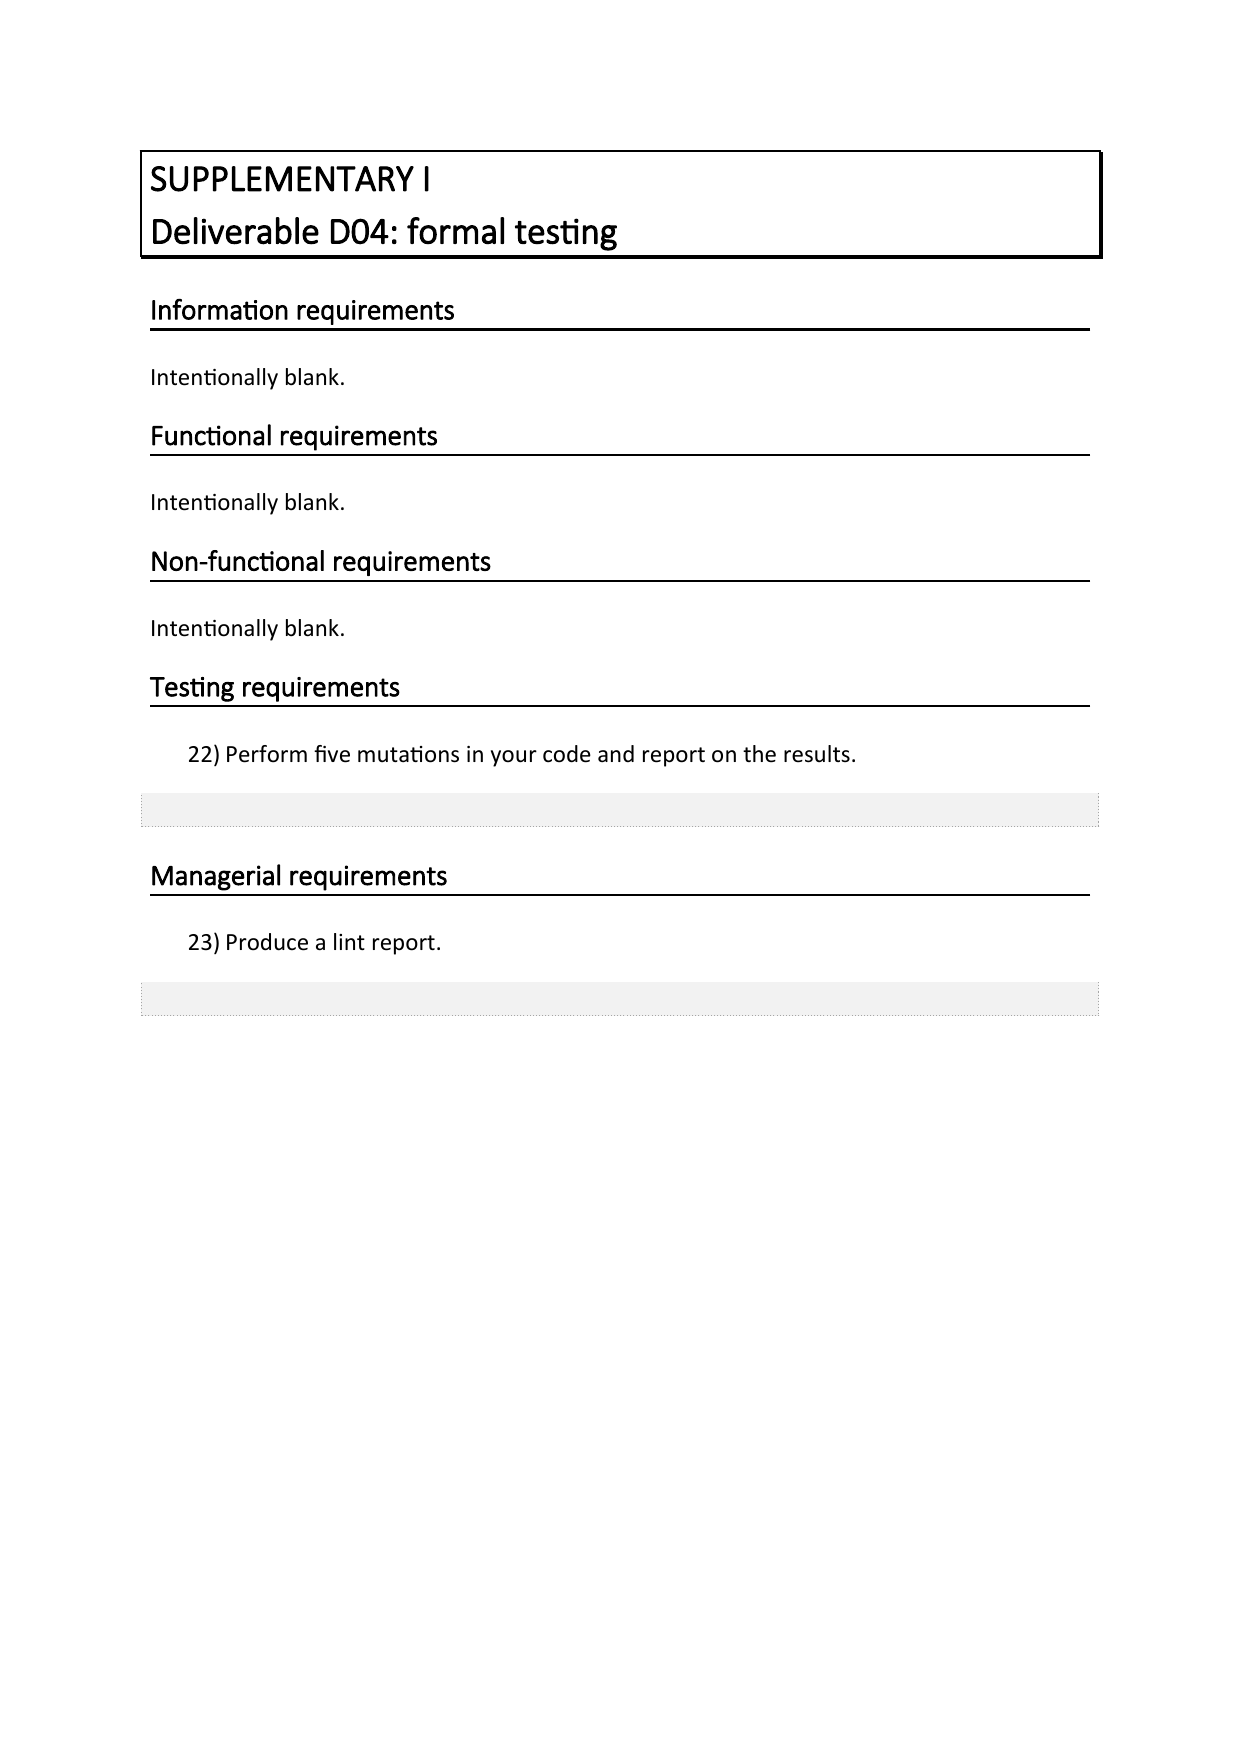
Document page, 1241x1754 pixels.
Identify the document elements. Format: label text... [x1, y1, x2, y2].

text Intentionally blank. [150, 361, 1090, 391]
subtitle Information requirements [150, 291, 1090, 328]
subtitle Testing requirements [150, 668, 1090, 705]
list Perform five mutations in your code and report on the results. [187, 738, 1090, 768]
text Intentionally blank. [150, 612, 1090, 643]
list Produce a lint report. [187, 927, 1090, 957]
subtitle Functional requirements [150, 416, 1090, 454]
subtitle Non-functional requirements [150, 542, 1090, 580]
subtitle SUPPLEMENTARY I Deliverable D04: formal testing [142, 152, 1099, 255]
subtitle Managerial requirements [150, 856, 1090, 894]
text Intentionally blank. [150, 487, 1090, 517]
